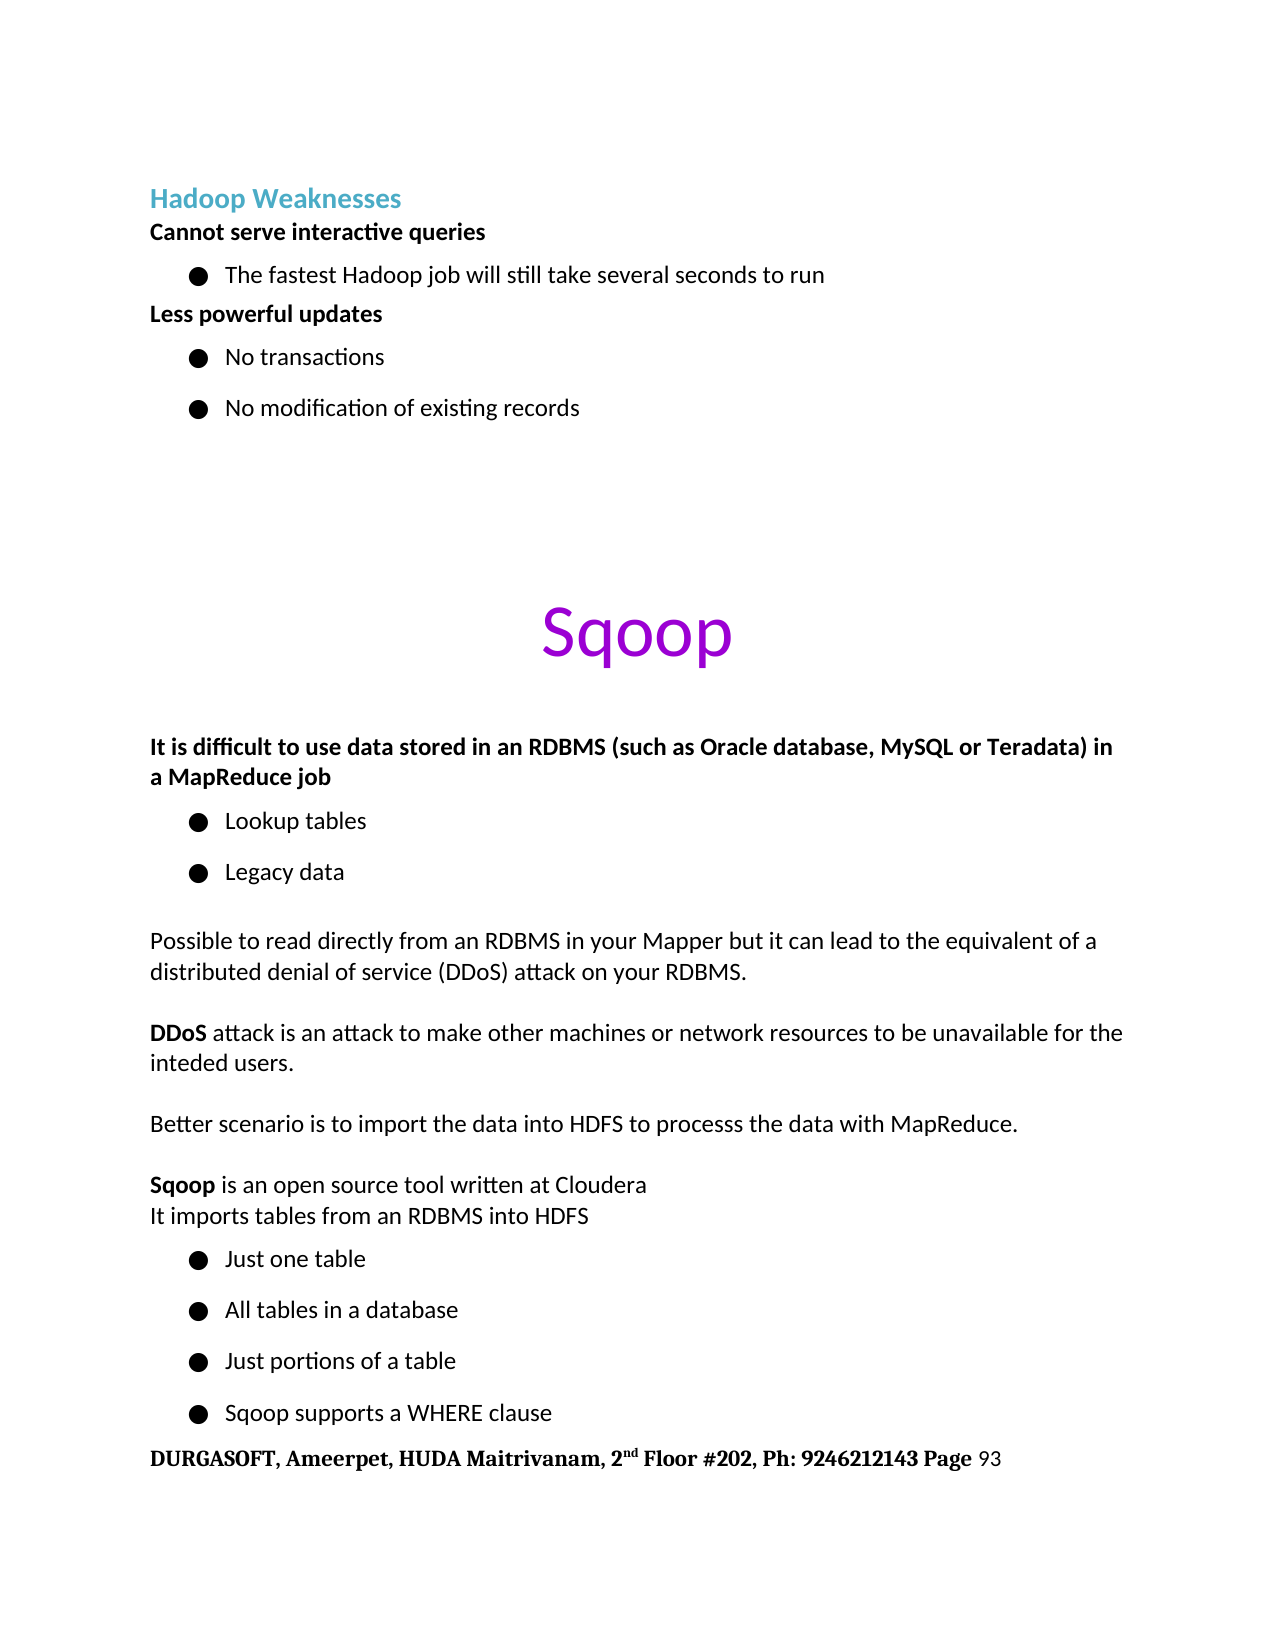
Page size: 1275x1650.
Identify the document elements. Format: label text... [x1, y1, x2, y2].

text It imports tables from an RDBMS into HDFS [150, 1200, 1125, 1230]
list Sqoop supports a WHERE clause [187, 1384, 1125, 1435]
list The fastest Hadoop job will still take several seconds to run [187, 247, 1125, 298]
list No transactions [187, 328, 1125, 380]
text DDoS attack is an attack to make other machines or network resources to be unavailable for the inteded users. [150, 1017, 1125, 1078]
list Just one table [187, 1230, 1125, 1282]
text Less powerful updates [150, 298, 1125, 328]
text It is difficult to use data stored in an RDBMS (such as Oracle database, MySQL or Teradata) in a MapReduce job [150, 731, 1125, 792]
text Sqoop [150, 583, 1125, 675]
list No modification of existing records [187, 380, 1125, 431]
list Legacy data [187, 843, 1125, 894]
list Just portions of a table [187, 1333, 1125, 1384]
text Sqoop is an open source tool written at Cloudera [150, 1169, 1125, 1200]
list Lookup tables [187, 792, 1125, 843]
list All tables in a database [187, 1282, 1125, 1333]
text Cannot serve interactive queries [150, 216, 1125, 247]
text Better scenario is to import the data into HDFS to processs the data with MapReduce. [150, 1108, 1125, 1139]
text Possible to read directly from an RDBMS in your Mapper but it can lead to the equivalent of a distributed denial of service (DDoS) attack on your RDBMS. [150, 925, 1125, 986]
text Hadoop Weaknesses [150, 181, 1125, 216]
